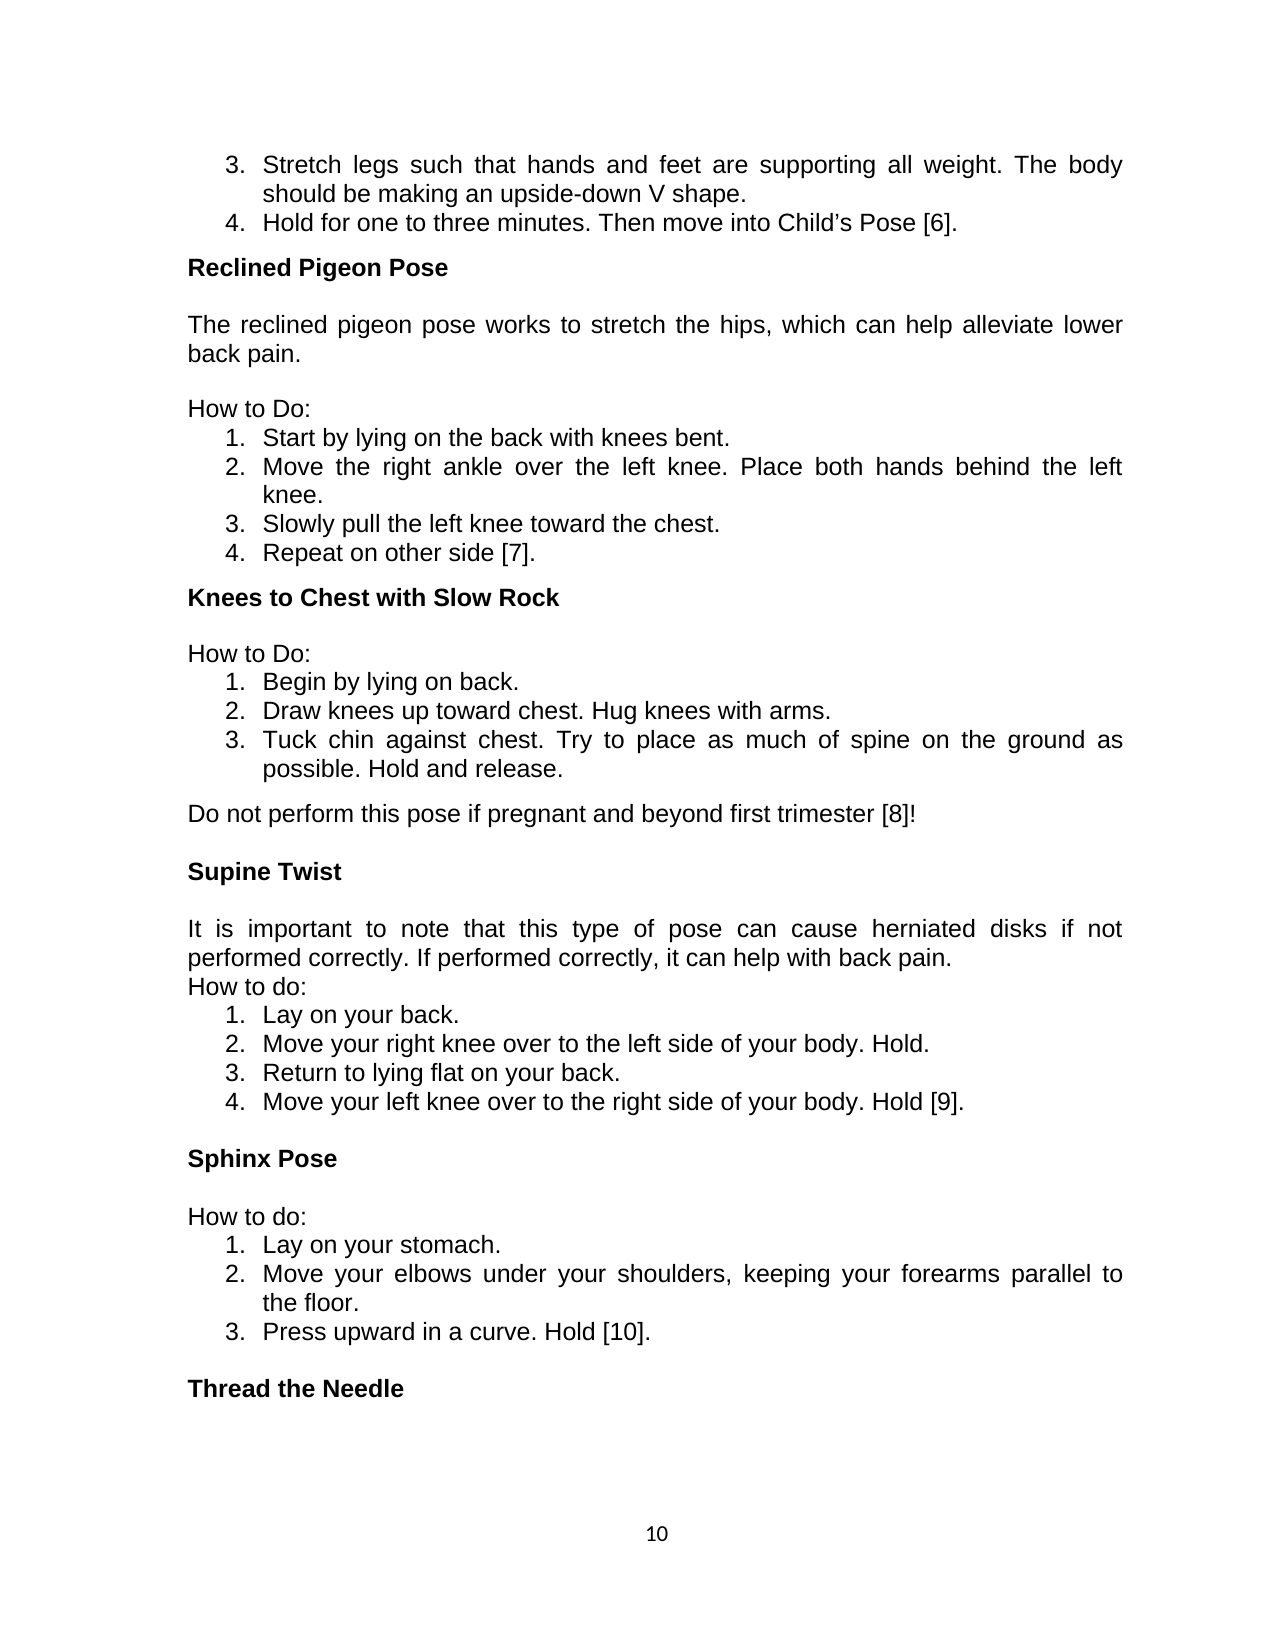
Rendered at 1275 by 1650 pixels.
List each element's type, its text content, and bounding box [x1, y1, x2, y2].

list Press upward in a curve. Hold [10]. [225, 1316, 1125, 1345]
list Stretch legs such that hands and feet are supporting all weight. The body should be making an upside-down V shape. [225, 150, 1125, 207]
text Sphinx Pose [187, 1144, 1125, 1173]
list Hold for one to three minutes. Then move into Child’s Pose [6]. [225, 207, 1125, 236]
list Slowly pull the left knee toward the chest. [225, 509, 1125, 538]
text How to do: [187, 1201, 1125, 1230]
list Lay on your stomach. [225, 1230, 1125, 1259]
text How to Do: [187, 394, 1125, 423]
text It is important to note that this type of pose can cause herniated disks if not performed correctly. If performed correctly, it can help with back pain. [187, 914, 1125, 971]
list Start by lying on the back with knees bent. [225, 423, 1125, 452]
list Move your right knee over to the left side of your body. Hold. [225, 1029, 1125, 1058]
text Thread the Needle [187, 1374, 1125, 1403]
text Knees to Chest with Slow Rock [187, 583, 1125, 612]
text How to Do: [187, 638, 1125, 667]
text Do not perform this pose if pregnant and beyond first trimester [8]! [187, 799, 1125, 828]
list Tuck chin against chest. Try to place as much of spine on the ground as possible. Hold and release. [225, 725, 1125, 782]
text The reclined pigeon pose works to stretch the hips, which can help alleviate lower back pain. [187, 310, 1125, 368]
list Move your left knee over to the right side of your body. Hold [9]. [225, 1086, 1125, 1115]
list Lay on your back. [225, 1000, 1125, 1029]
list Begin by lying on back. [225, 667, 1125, 696]
list Move your elbows under your shoulders, keeping your forearms parallel to the floor. [225, 1259, 1125, 1316]
text How to do: [187, 971, 1125, 1000]
list Move the right ankle over the left knee. Place both hands behind the left knee. [225, 452, 1125, 509]
list Repeat on other side [7]. [225, 538, 1125, 567]
text Reclined Pigeon Pose [187, 253, 1125, 282]
list Return to lying flat on your back. [225, 1058, 1125, 1086]
text Supine Twist [187, 856, 1125, 885]
list Draw knees up toward chest. Hug knees with arms. [225, 696, 1125, 725]
